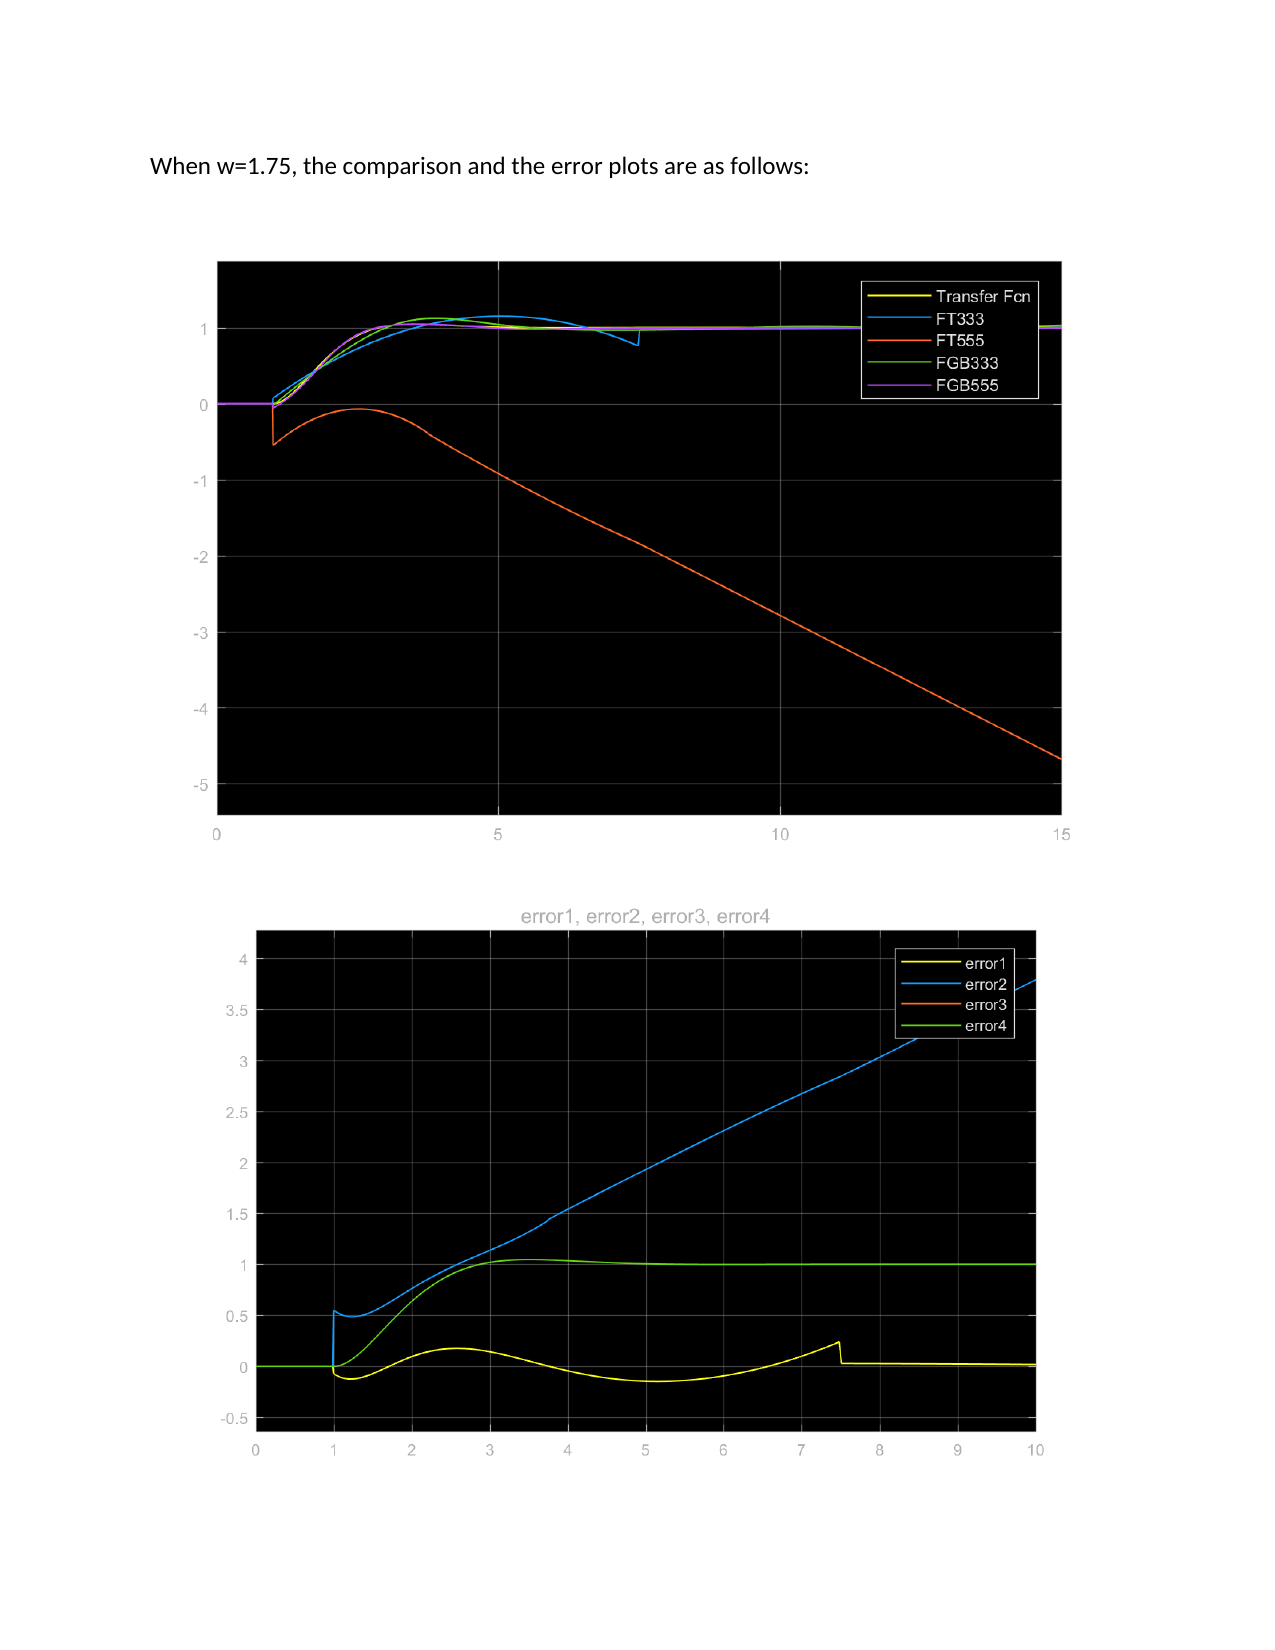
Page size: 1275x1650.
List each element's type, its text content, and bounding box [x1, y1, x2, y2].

picture [190, 246, 1085, 879]
picture [217, 897, 1058, 1492]
text When w=1.75, the comparison and the error plots are as follows: [150, 150, 1125, 181]
